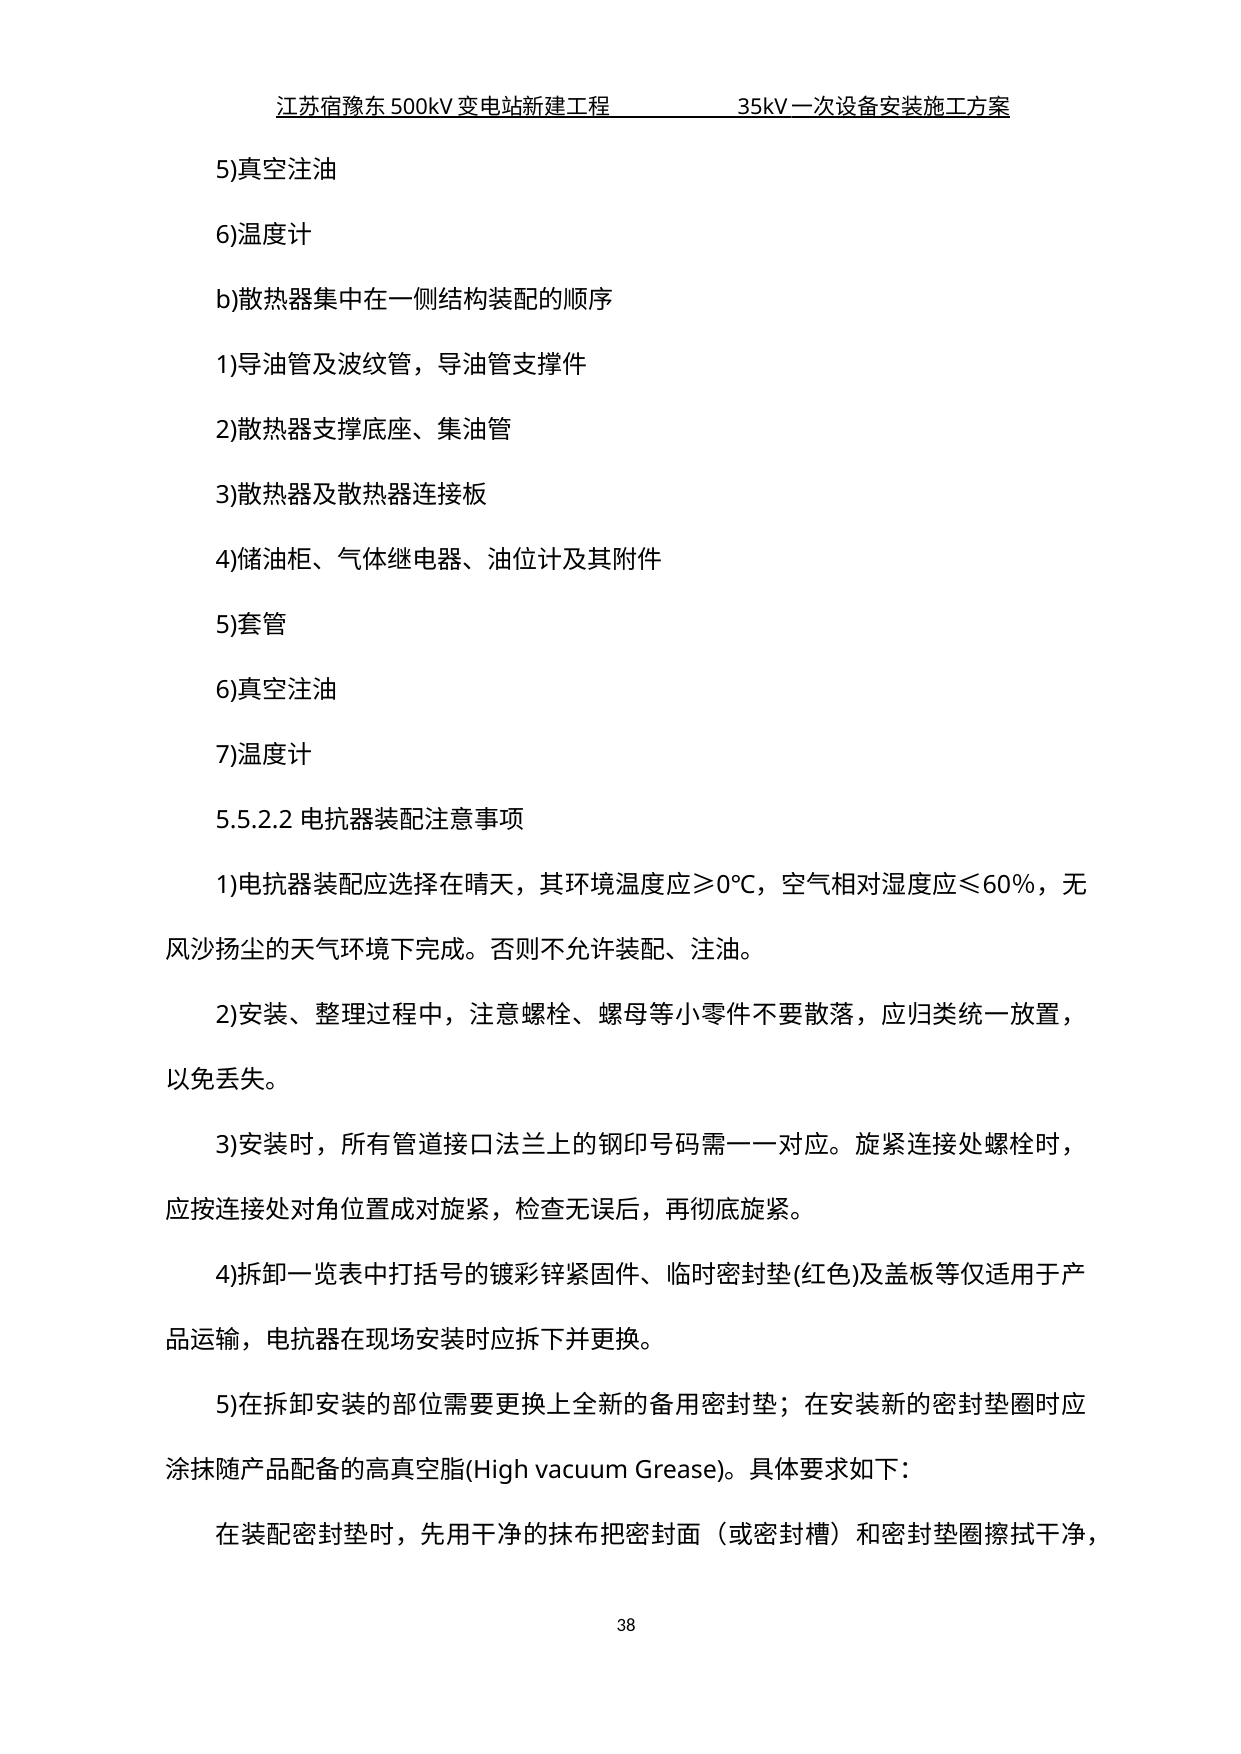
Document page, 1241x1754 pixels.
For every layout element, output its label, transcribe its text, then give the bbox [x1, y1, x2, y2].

text 1)导油管及波纹管，导油管支撑件 [165, 330, 1087, 395]
text 4)储油柜、气体继电器、油位计及其附件 [165, 525, 1087, 590]
text 5)在拆卸安装的部位需要更换上全新的备用密封垫；在安装新的密封垫圈时应涂抹随产品配备的高真空脂(High vacuum Grease)。具体要求如下： [165, 1370, 1087, 1500]
text 3)散热器及散热器连接板 [165, 460, 1087, 525]
text 6)温度计 [165, 200, 1087, 265]
text 1)电抗器装配应选择在晴天，其环境温度应≥0℃，空气相对湿度应≤60％，无风沙扬尘的天气环境下完成。否则不允许装配、注油。 [165, 850, 1087, 980]
text 5)真空注油 [165, 135, 1087, 200]
text 5)套管 [165, 590, 1087, 655]
text b)散热器集中在一侧结构装配的顺序 [165, 265, 1087, 330]
text 3)安装时，所有管道接口法兰上的钢印号码需一一对应。旋紧连接处螺栓时，应按连接处对角位置成对旋紧，检查无误后，再彻底旋紧。 [165, 1110, 1087, 1240]
text 6)真空注油 [165, 655, 1087, 720]
text 5.5.2.2 电抗器装配注意事项 [165, 785, 1087, 850]
text 2)安装、整理过程中，注意螺栓、螺母等小零件不要散落，应归类统一放置，以免丢失。 [165, 980, 1087, 1110]
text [165, 1500, 1087, 1565]
text 7)温度计 [165, 720, 1087, 785]
text 2)散热器支撑底座、集油管 [165, 395, 1087, 460]
text 4)拆卸一览表中打括号的镀彩锌紧固件、临时密封垫(红色)及盖板等仅适用于产品运输，电抗器在现场安装时应拆下并更换。 [165, 1240, 1087, 1370]
